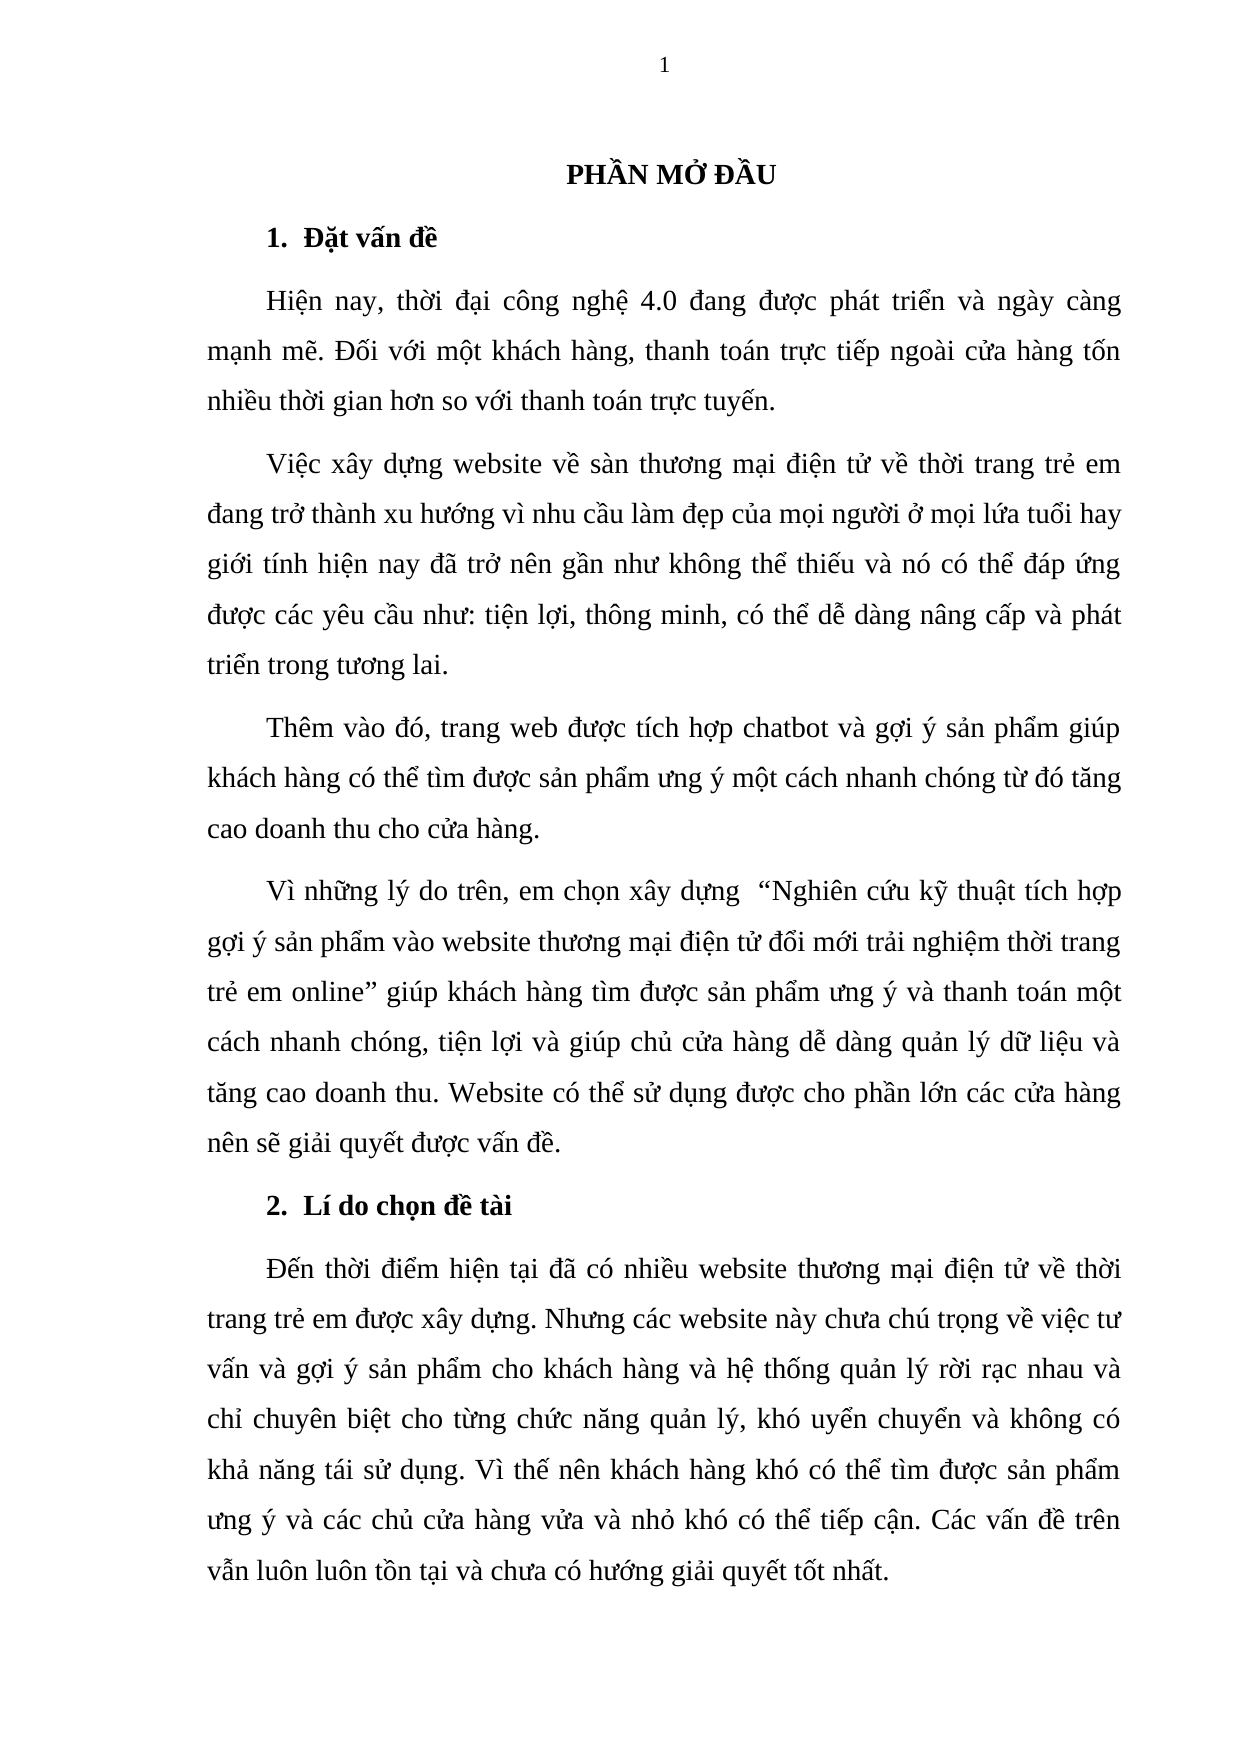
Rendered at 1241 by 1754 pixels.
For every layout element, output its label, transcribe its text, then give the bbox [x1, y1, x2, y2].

subtitle PHẦN MỞ ĐẦU [413, 157, 930, 191]
text Vì những lý do trên, em chọn xây dựng “Nghiên cứu kỹ thuật tích hợp gợi ý sản phẩm vào website thương mại điện tử đổi mới trải nghiệm thời trang trẻ em online” giúp khách hàng tìm được sản phẩm ưng ý và thanh toán một cách nhanh chóng, tiện lợi và giúp chủ cửa hàng dễ dàng quản lý dữ liệu và tăng cao doanh thu. Website có thể sử dụng được cho phần lớn các cửa hàng nên sẽ giải quyết được vấn đề. [207, 873, 1122, 1159]
text Đến thời điểm hiện tại đã có nhiều website thương mại điện tử về thời trang trẻ em được xây dựng. Nhưng các website này chưa chú trọng về việc tư vấn và gợi ý sản phẩm cho khách hàng và hệ thống quản lý rời rạc nhau và chỉ chuyên biệt cho từng chức năng quản lý, khó uyển chuyển và không có khả năng tái sử dụng. Vì thế nên khách hàng khó có thể tìm được sản phẩm ưng ý và các chủ cửa hàng vửa và nhỏ khó có thể tiếp cận. Các vấn đề trên vẫn luôn luôn tồn tại và chưa có hướng giải quyết tốt nhất. [207, 1251, 1122, 1586]
subtitle Đặt vấn đề [266, 220, 1122, 253]
subtitle Lí do chọn đề tài [266, 1188, 1122, 1221]
text Hiện nay, thời đại công nghệ 4.0 đang được phát triển và ngày càng mạnh mẽ. Đối với một khách hàng, thanh toán trực tiếp ngoài cửa hàng tốn nhiều thời gian hơn so với thanh toán trực tuyến. [207, 283, 1122, 417]
text Việc xây dựng website về sàn thương mại điện tử về thời trang trẻ em đang trở thành xu hướng vì nhu cầu làm đẹp của mọi người ở mọi lứa tuổi hay giới tính hiện nay đã trở nên gần như không thể thiếu và nó có thể đáp ứng được các yêu cầu như: tiện lợi, thông minh, có thể dễ dàng nâng cấp và phát triển trong tương lai. [207, 446, 1122, 681]
text Thêm vào đó, trang web được tích hợp chatbot và gợi ý sản phẩm giúp khách hàng có thể tìm được sản phẩm ưng ý một cách nhanh chóng từ đó tăng cao doanh thu cho cửa hàng. [207, 710, 1122, 844]
